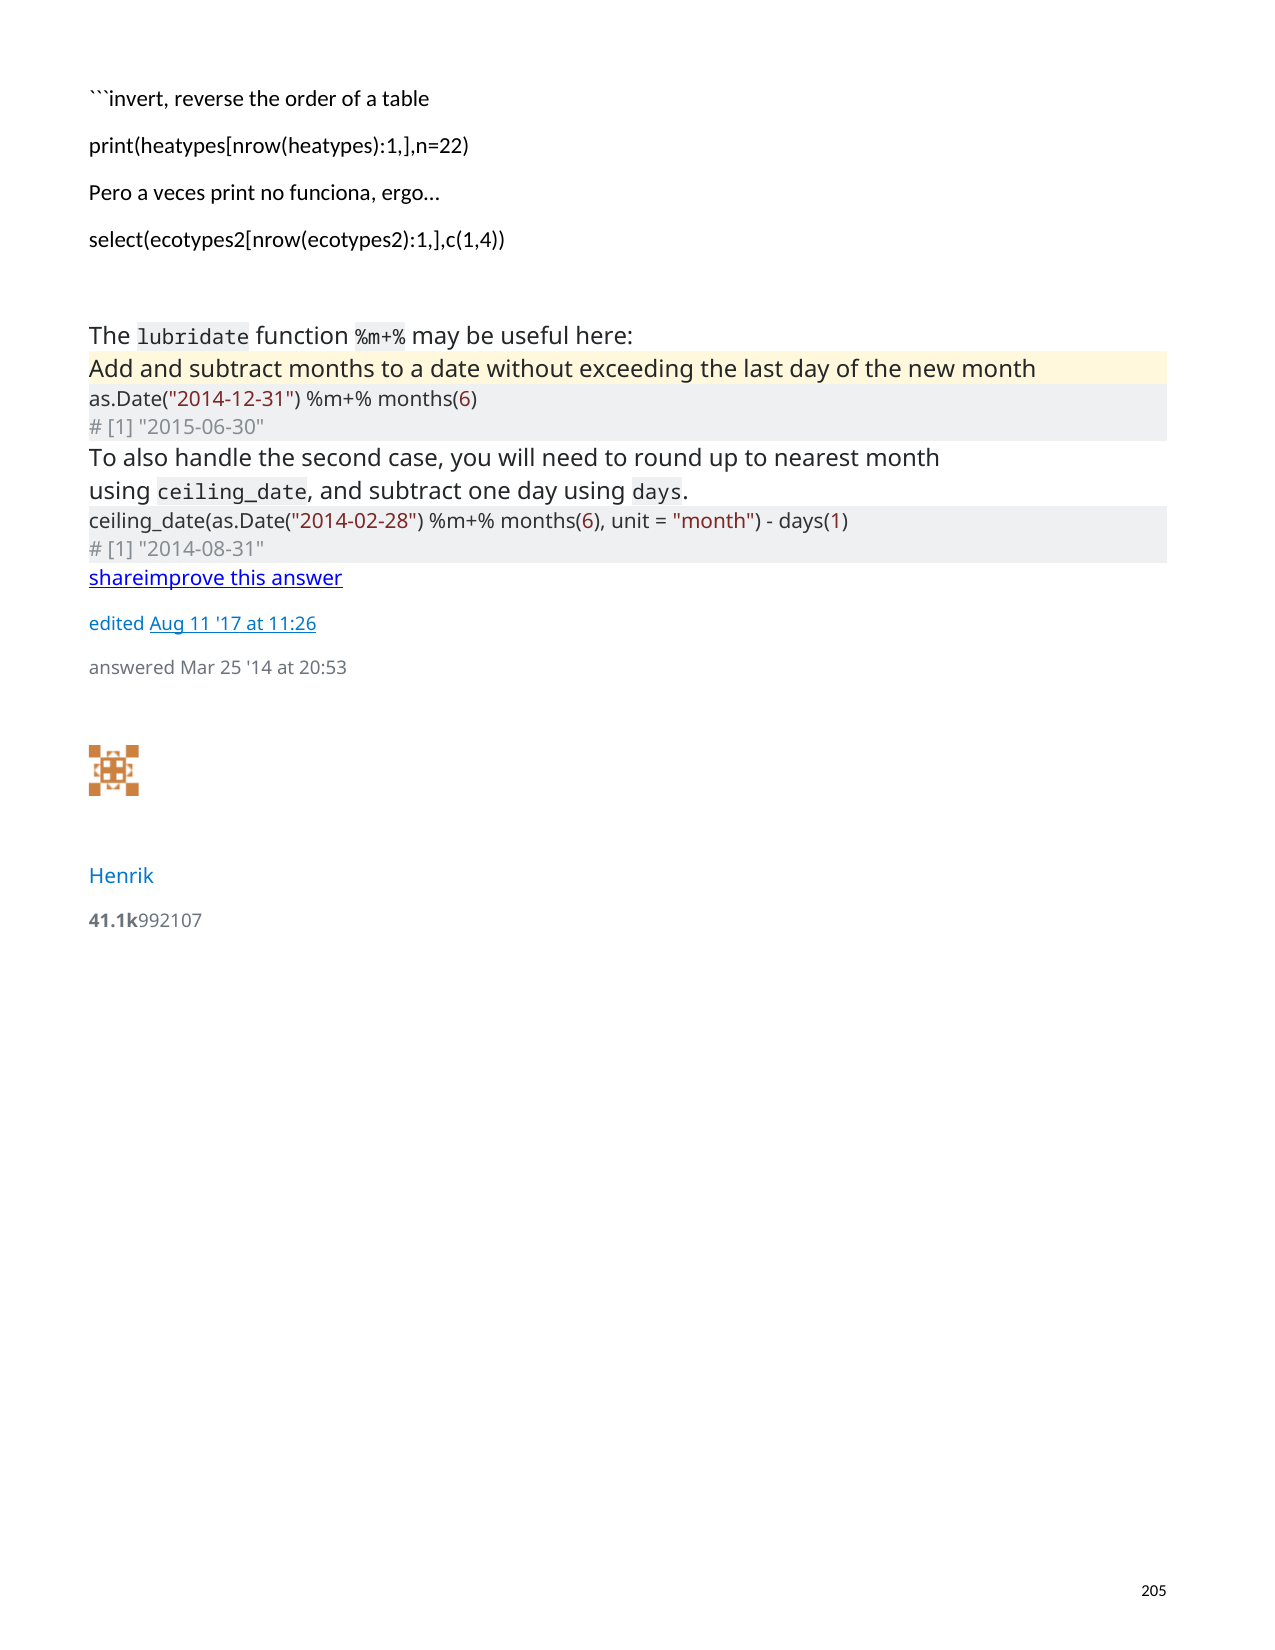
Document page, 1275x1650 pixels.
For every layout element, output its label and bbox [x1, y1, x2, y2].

picture [88, 745, 139, 796]
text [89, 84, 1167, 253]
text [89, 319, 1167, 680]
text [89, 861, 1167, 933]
